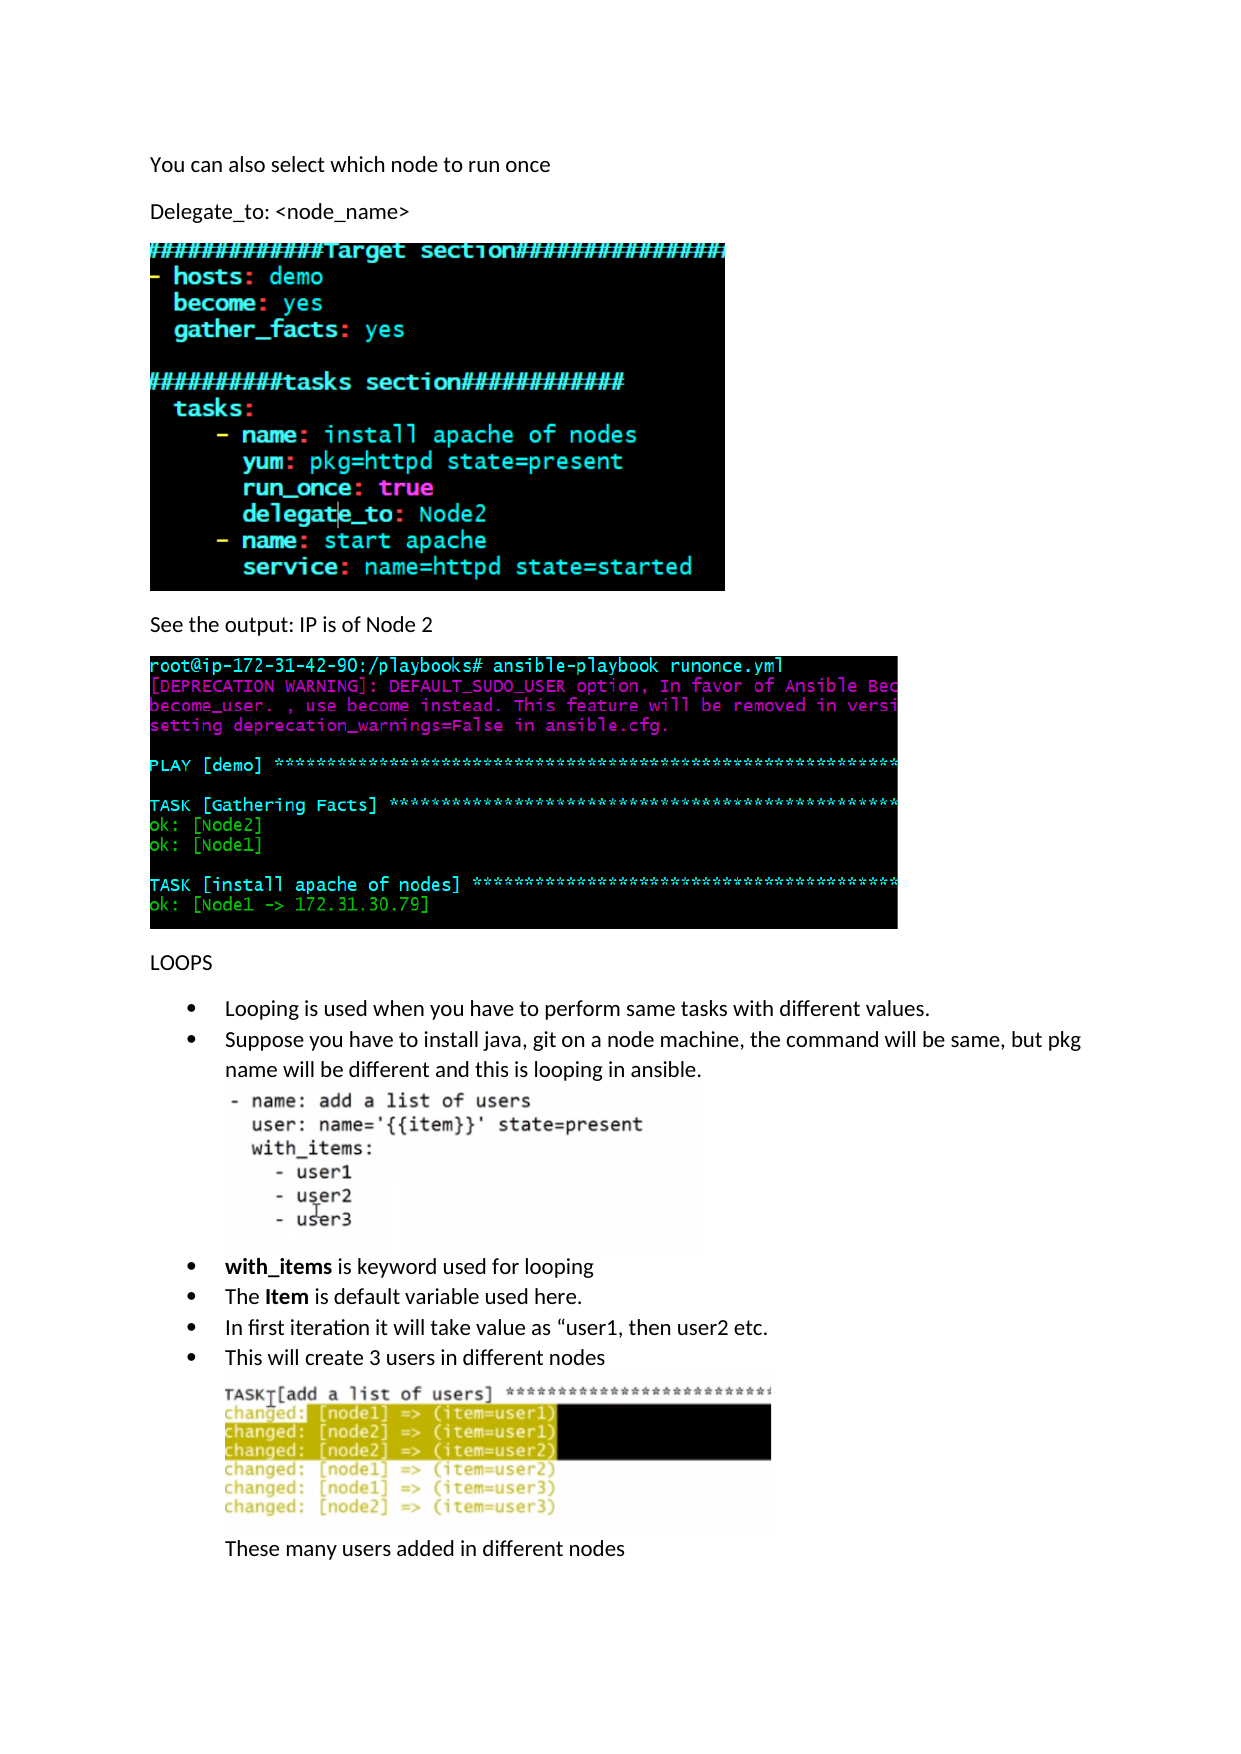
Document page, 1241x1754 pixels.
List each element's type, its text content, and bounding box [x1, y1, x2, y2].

text LOOPS [150, 948, 1090, 976]
list This will create 3 users in different nodes [187, 1343, 1090, 1371]
text See the output: IP is of Node 2 [150, 610, 1090, 638]
picture [225, 1373, 772, 1533]
text Delegate_to: <node_name> [150, 197, 1090, 225]
list These many users added in different nodes [225, 1534, 1090, 1563]
list Suppose you have to install java, git on a node machine, the command will be same, but pkg name will be different and this is looping in ansible. [187, 1025, 1090, 1083]
list Looping is used when you have to perform same tasks with different values. [187, 994, 1090, 1023]
list In first iteration it will take value as “user1, then user2 etc. [187, 1313, 1090, 1341]
text You can also select which node to run once [150, 150, 1090, 178]
picture [150, 656, 898, 929]
list The Item is default variable used here. [187, 1282, 1090, 1311]
picture [225, 1085, 701, 1251]
picture [150, 243, 725, 591]
list with_items is keyword used for looping [187, 1252, 1090, 1280]
